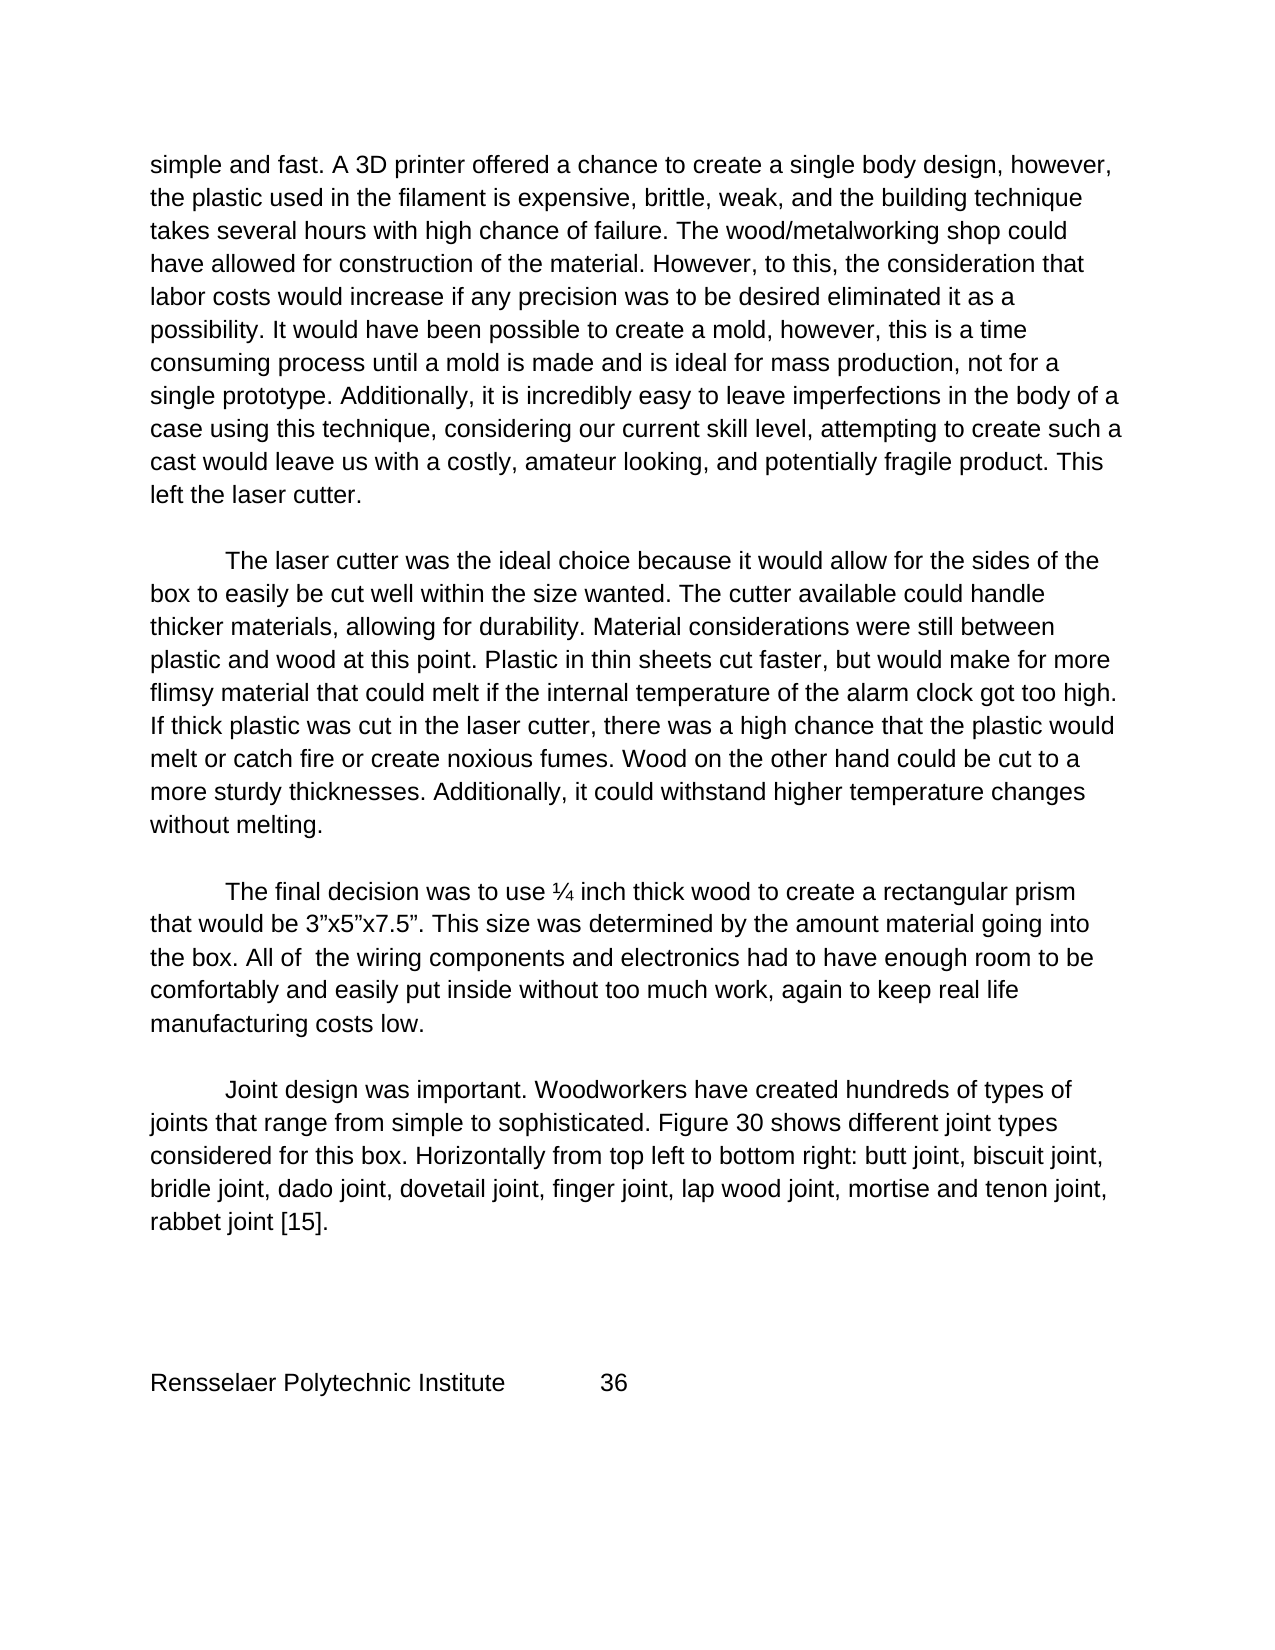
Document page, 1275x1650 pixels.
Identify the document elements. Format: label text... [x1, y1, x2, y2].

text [150, 150, 1125, 509]
text Joint design was important. Woodworkers have created hundreds of types of joints that range from simple to sophisticated. Figure 30 shows different joint types considered for this box. Horizontally from top left to bottom right: butt joint, biscuit joint, bridle joint, dado joint, dovetail joint, finger joint, lap wood joint, mortise and tenon joint, rabbet joint [15]. [150, 1074, 1125, 1235]
text The laser cutter was the ideal choice because it would allow for the sides of the box to easily be cut well within the size wanted. The cutter available could handle thicker materials, allowing for durability. Material considerations were still between plastic and wood at this point. Plastic in thin sheets cut faster, but would make for more flimsy material that could melt if the internal temperature of the alarm clock got too high. If thick plastic was cut in the laser cutter, there was a high chance that the plastic would melt or catch fire or create noxious fumes. Wood on the other hand could be cut to a more sturdy thicknesses. Additionally, it could withstand higher temperature changes without melting. [150, 546, 1125, 839]
text The final decision was to use ¼ inch thick wood to create a rectangular prism that would be 3”x5”x7.5”. This size was determined by the amount material going into the box. All of the wiring components and electronics had to have enough room to be comfortably and easily put inside without too much work, again to keep real life manufacturing costs low. [150, 876, 1125, 1037]
